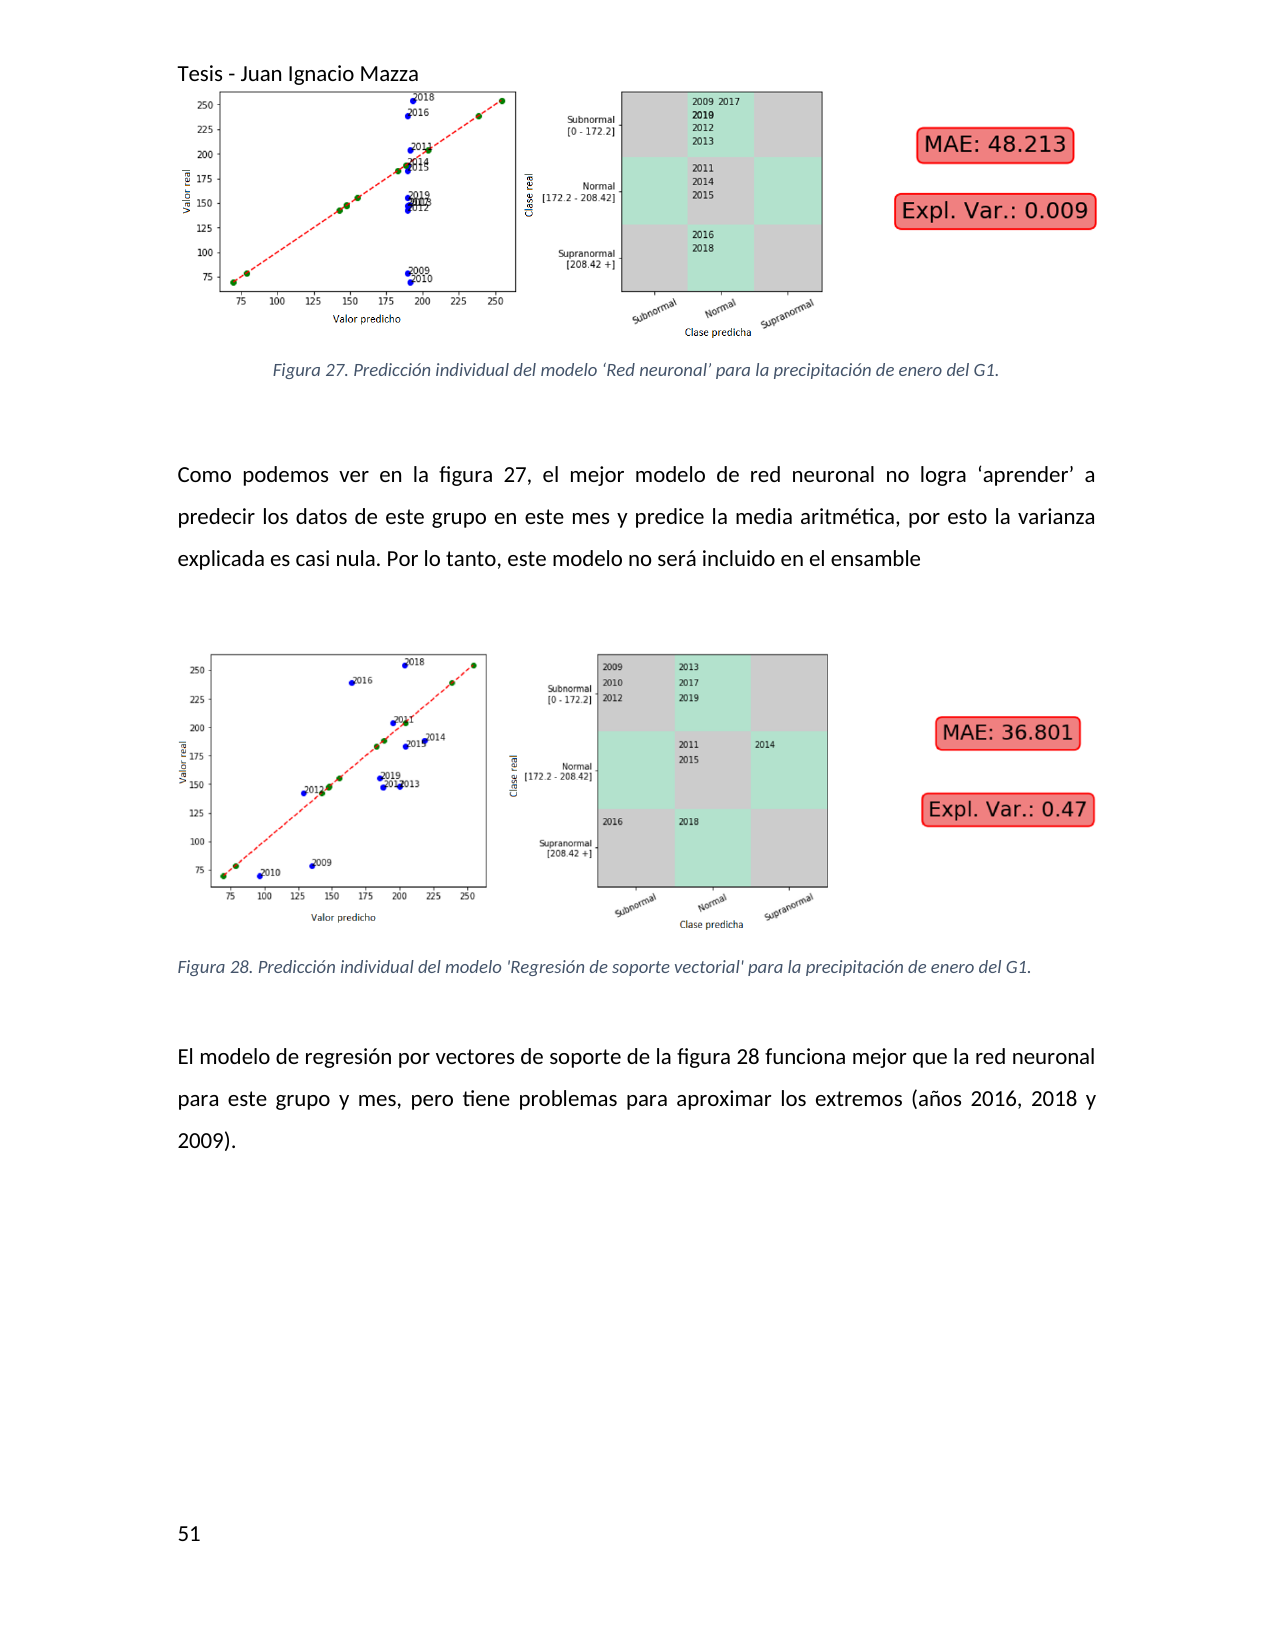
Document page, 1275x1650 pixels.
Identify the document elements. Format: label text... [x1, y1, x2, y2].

text Como podemos ver en la figura 27, el mejor modelo de red neuronal no logra ‘aprender’ a predecir los datos de este grupo en este mes y predice la media aritmética, por esto la varianza explicada es casi nula. Por lo tanto, este modelo no será incluido en el ensamble [177, 460, 1098, 572]
picture [178, 87, 1098, 339]
picture [177, 649, 1098, 936]
text El modelo de regresión por vectores de soporte de la figura 28 funciona mejor que la red neuronal para este grupo y mes, pero tiene problemas para aproximar los extremos (años 2016, 2018 y 2009). [177, 1042, 1098, 1154]
